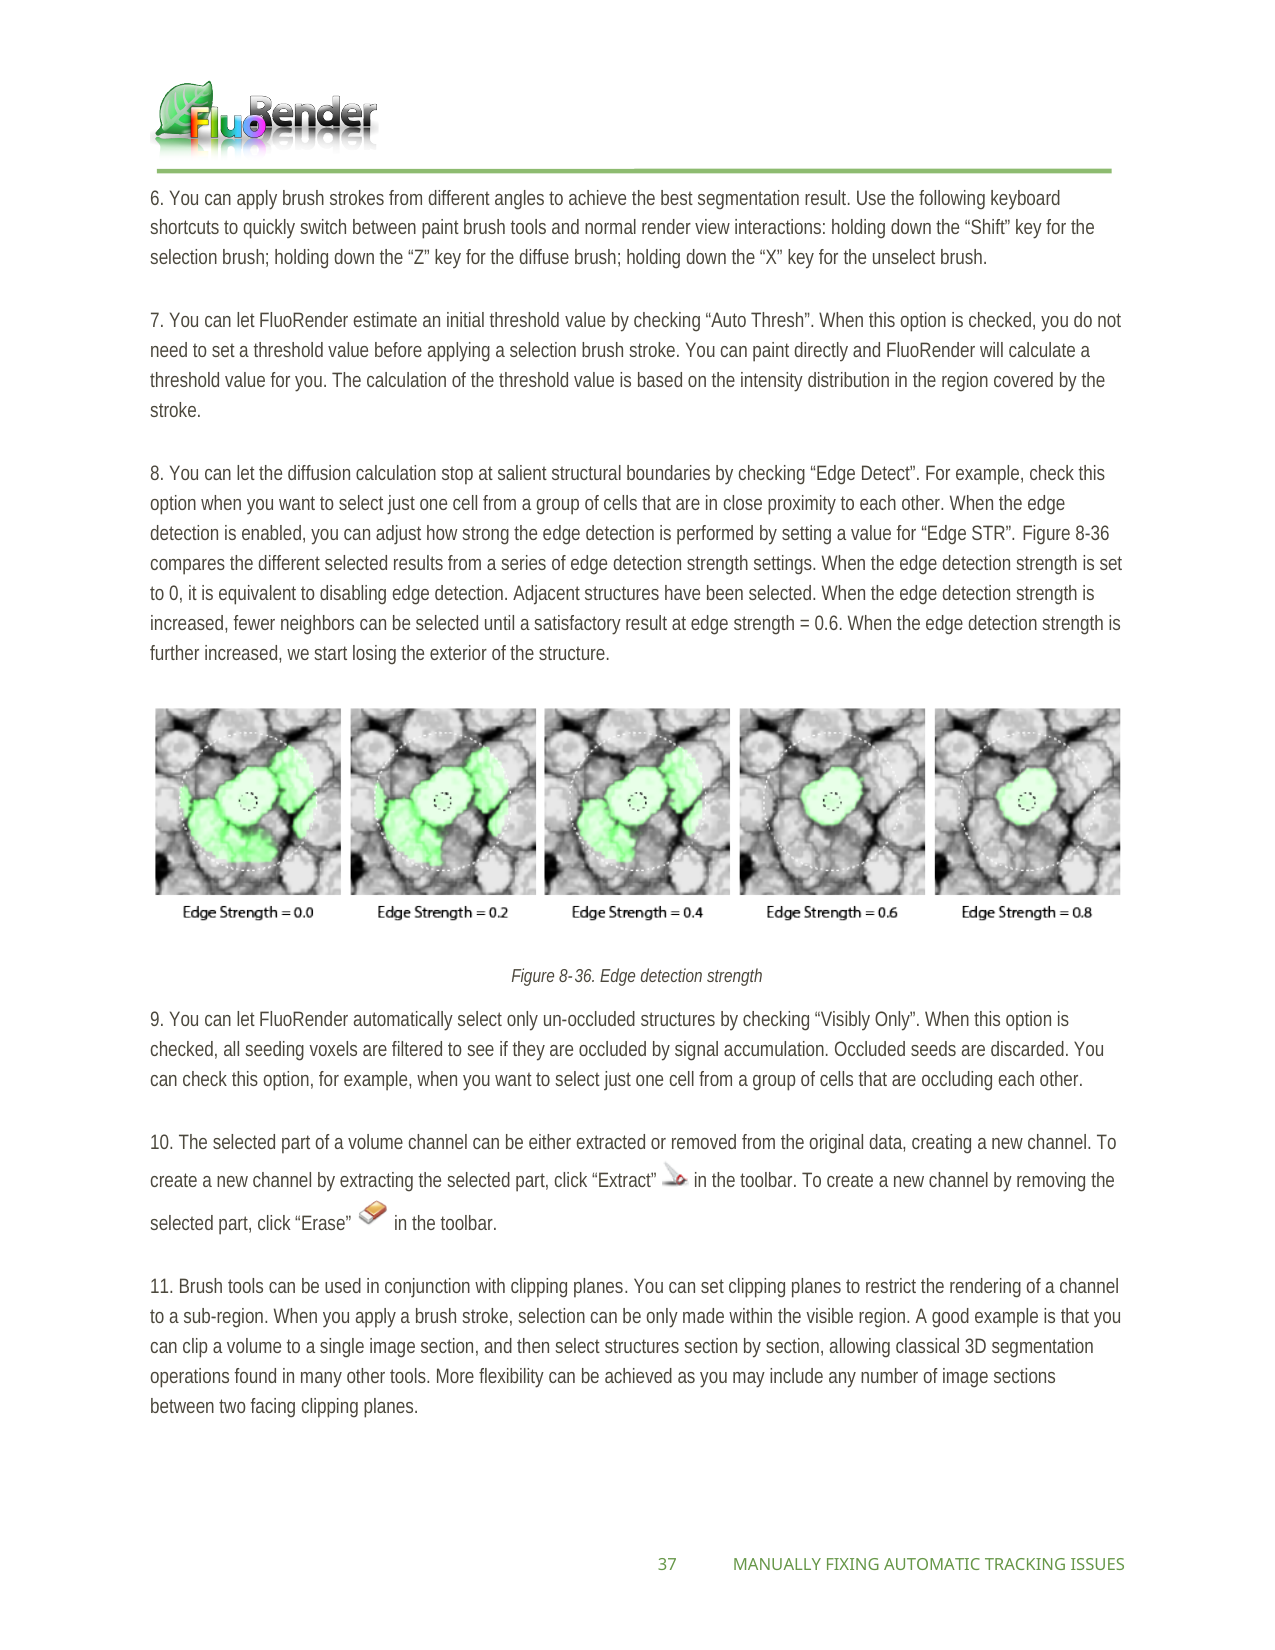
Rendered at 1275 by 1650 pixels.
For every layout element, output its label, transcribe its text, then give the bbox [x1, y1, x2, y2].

text 9. You can let FluoRender automatically select only un-occluded structures by checking “Visibly Only”. When this option is checked, all seeding voxels are filtered to see if they are occluded by signal accumulation. Occluded seeds are discarded. You can check this option, for example, when you want to select just one cell from a group of cells that are occluding each other. [150, 1007, 1125, 1091]
picture [150, 75, 379, 162]
text 7. You can let FluoRender estimate an initial threshold value by checking “Auto Thresh”. When this option is checked, you do not need to set a threshold value before applying a selection brush stroke. You can paint directly and FluoRender will calculate a threshold value for you. The calculation of the threshold value is based on the intensity distribution in the region covered by the stroke. [150, 308, 1125, 422]
text 11. Brush tools can be used in conjunction with clipping planes. You can set clipping planes to restrict the rendering of a channel to a sub-region. When you apply a brush stroke, selection can be only made within the visible region. A good example is that you can clip a volume to a single image section, and then select structures section by section, allowing classical 3D segmentation operations found in many other tools. More flexibility can be achieved as you may include any number of image sections between two facing clipping planes. [150, 1274, 1125, 1418]
picture [150, 703, 1125, 926]
text 10. The selected part of a volume channel can be either extracted or removed from the original data, creating a new channel. To create a new channel by extracting the selected part, click “Extract” in the toolbar. To create a new channel by removing the selected part, click “Erase” in the toolbar. [150, 1130, 1125, 1235]
text 6. You can apply brush strokes from different angles to achieve the best segmentation result. Use the following keyboard shortcuts to quickly switch between paint brush tools and normal render view interactions: holding down the “Shift” key for the selection brush; holding down the “Z” key for the diffuse brush; holding down the “X” key for the unselect brush. [150, 185, 1125, 269]
picture [662, 1160, 689, 1187]
picture [356, 1197, 390, 1231]
